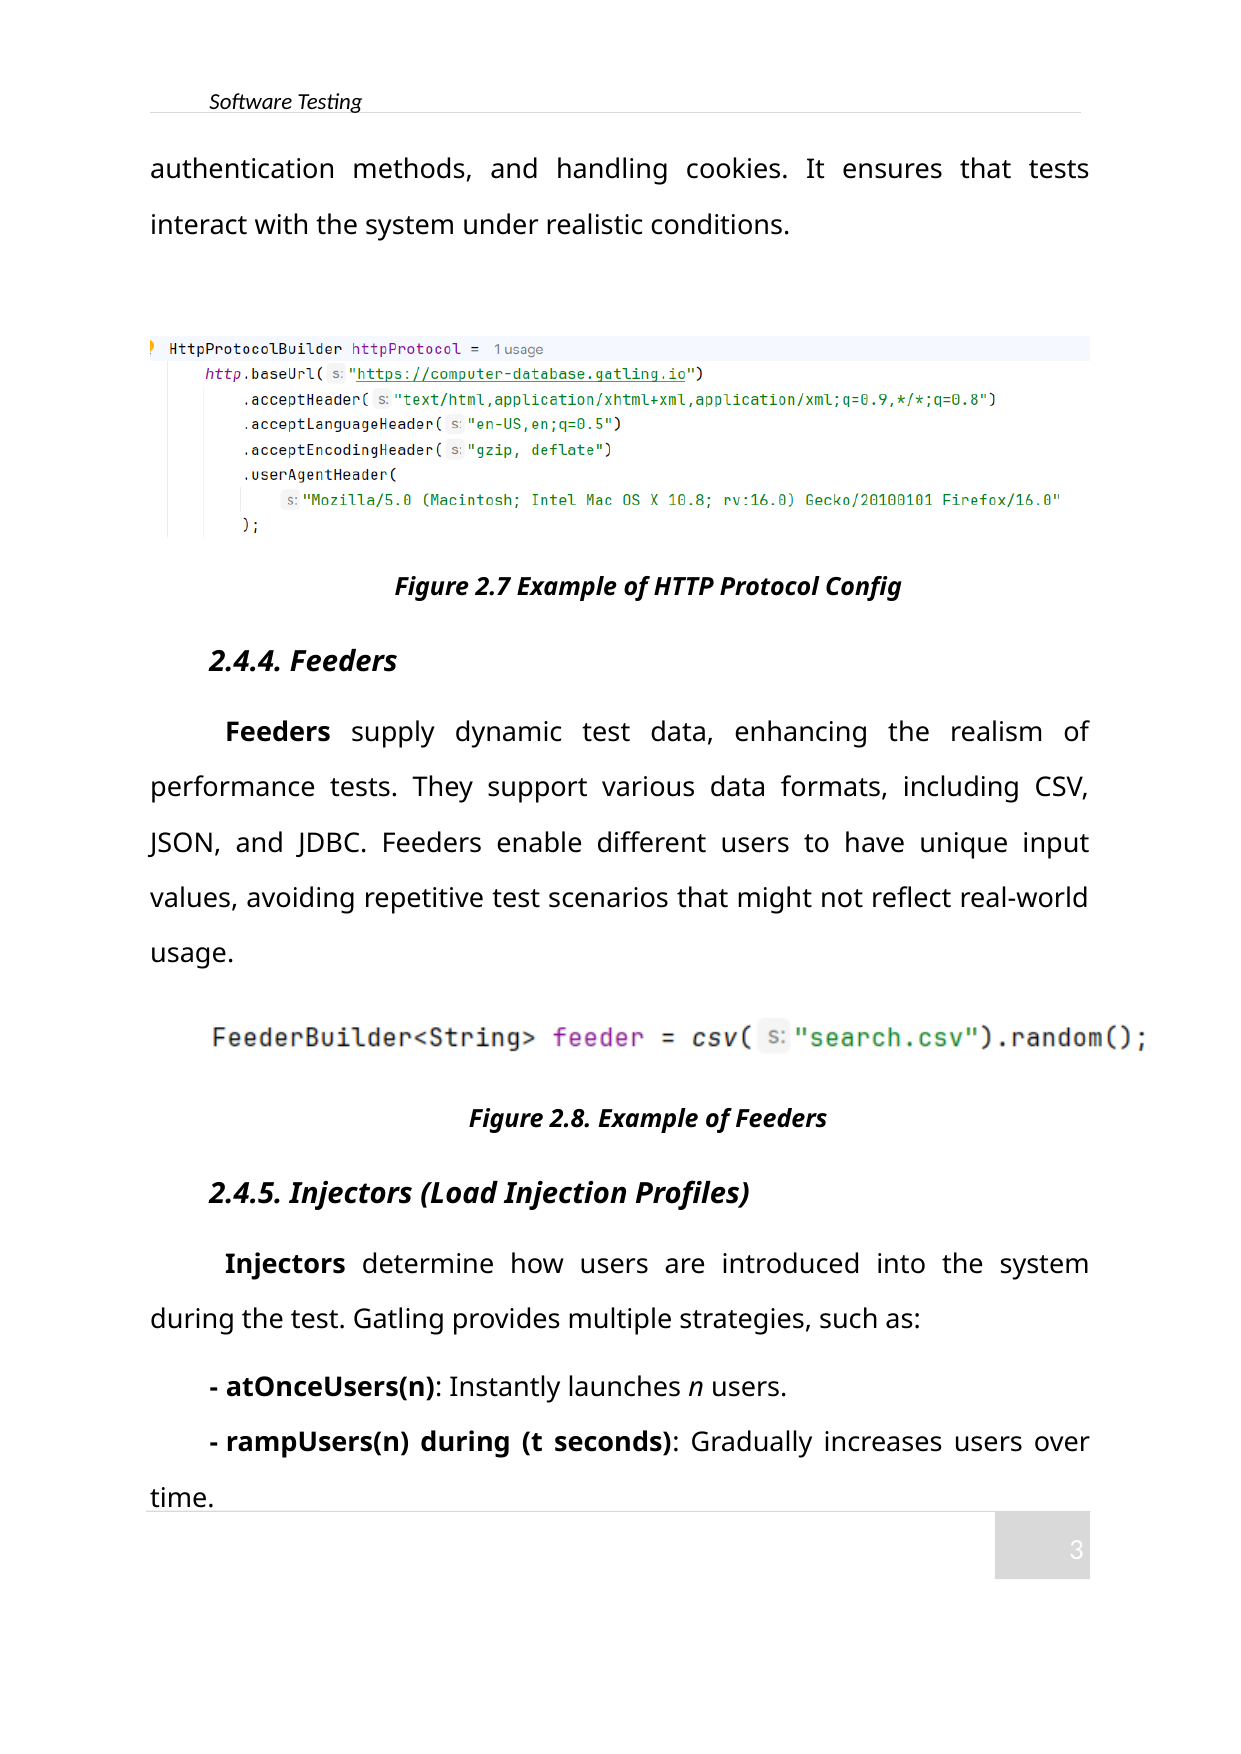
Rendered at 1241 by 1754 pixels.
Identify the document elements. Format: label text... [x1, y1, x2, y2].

picture [209, 1001, 1150, 1070]
text Injectors determine how users are introduced into the system during the test. Gatling provides multiple strategies, such as: [150, 1244, 1090, 1336]
text Figure 2.8. Example of Feeders [150, 1100, 1090, 1134]
list atOnceUsers(n): Instantly launches n users. [150, 1367, 1090, 1404]
list rampUsers(n) during (t seconds): Gradually increases users over time. [150, 1423, 1090, 1515]
picture [150, 328, 1091, 538]
text Feeders supply dynamic test data, enhancing the realism of performance tests. They support various data formats, including CSV, JSON, and JDBC. Feeders enable different users to have unique input values, avoiding repetitive test scenarios that might not reflect real-world usage. [150, 712, 1090, 971]
subtitle 2.4.4. Feeders [150, 640, 1090, 680]
subtitle 2.4.5. Injectors (Load Injection Profiles) [150, 1172, 1090, 1212]
text Figure 2.7 Example of HTTP Protocol Config [150, 568, 1090, 603]
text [150, 150, 1090, 242]
